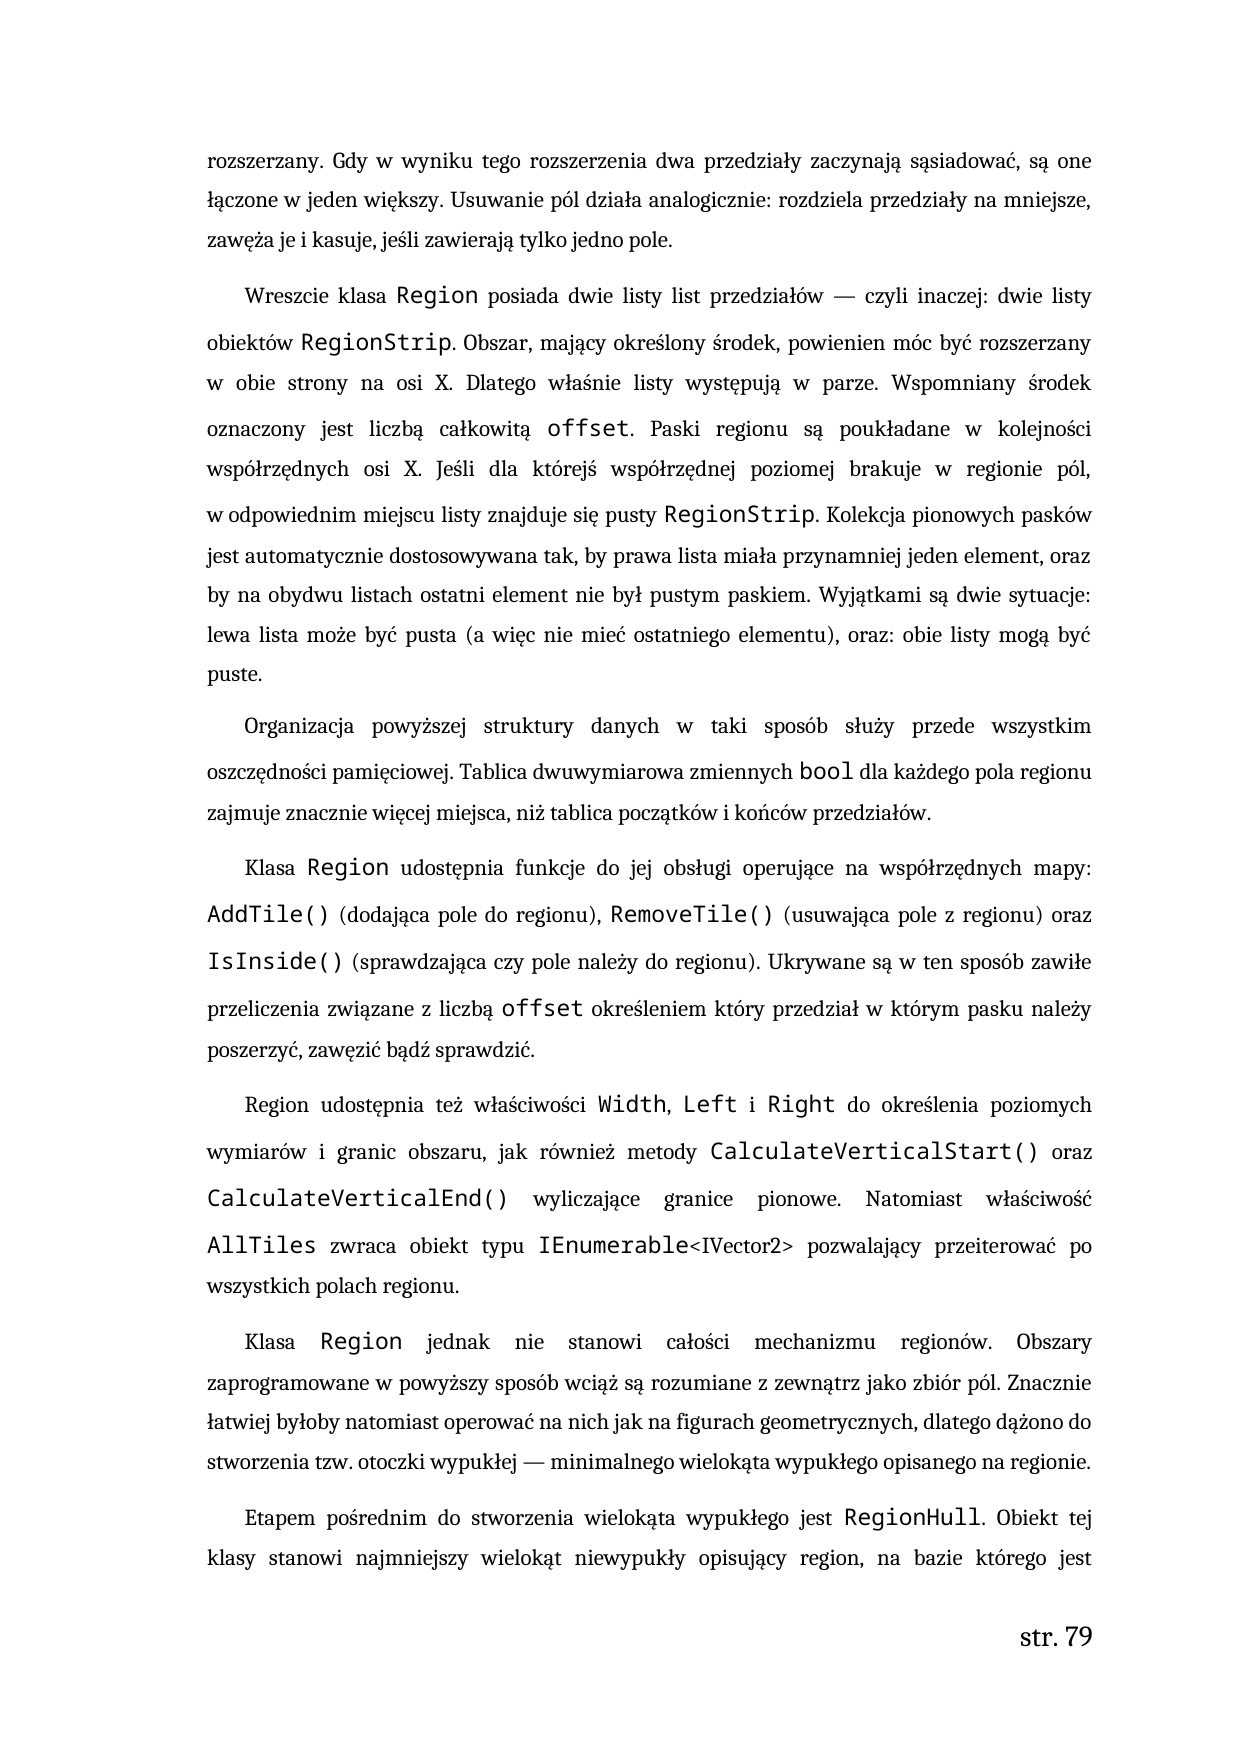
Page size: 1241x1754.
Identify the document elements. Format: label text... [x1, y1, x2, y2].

text Wreszcie klasa Region posiada dwie listy list przedziałów — czyli inaczej: dwie listy obiektów RegionStrip. Obszar, mający określony środek, powienien móc być rozszerzany w obie strony na osi X. Dlatego właśnie listy występują w parze. Wspomniany środek oznaczony jest liczbą całkowitą offset. Paski regionu są poukładane w kolejności współrzędnych osi X. Jeśli dla którejś współrzędnej poziomej brakuje w regionie pól, w odpowiednim miejscu listy znajduje się pusty RegionStrip. Kolekcja pionowych pasków jest automatycznie dostosowywana tak, by prawa lista miała przynamniej jeden element, oraz by na obydwu listach ostatni element nie był pustym paskiem. Wyjątkami są dwie sytuacje: lewa lista może być pusta (a więc nie mieć ostatniego elementu), oraz: obie listy mogą być puste. [207, 279, 1092, 687]
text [207, 148, 1092, 253]
text Klasa Region udostępnia funkcje do jej obsługi operujące na współrzędnych mapy: AddTile() (dodająca pole do regionu), RemoveTile() (usuwająca pole z regionu) oraz IsInside() (sprawdzająca czy pole należy do regionu). Ukrywane są w ten sposób zawiłe przeliczenia związane z liczbą offset określeniem który przedział w którym pasku należy poszerzyć, zawęzić bądź sprawdzić. [207, 851, 1092, 1063]
text Klasa Region jednak nie stanowi całości mechanizmu regionów. Obszary zaprogramowane w powyższy sposób wciąż są rozumiane z zewnątrz jako zbiór pól. Znacznie łatwiej byłoby natomiast operować na nich jak na figurach geometrycznych, dlatego dążono do stworzenia tzw. otoczki wypukłej — minimalnego wielokąta wypukłego opisanego na regionie. [207, 1325, 1092, 1475]
text Organizacja powyższej struktury danych w taki sposób służy przede wszystkim oszczędności pamięciowej. Tablica dwuwymiarowa zmiennych bool dla każdego pola regionu zajmuje znacznie więcej miejsca, niż tablica początków i końców przedziałów. [207, 713, 1092, 826]
text Region udostępnia też właściwości Width, Left i Right do określenia poziomych wymiarów i granic obszaru, jak również metody CalculateVerticalStart() oraz CalculateVerticalEnd() wyliczające granice pionowe. Natomiast właściwość AllTiles zwraca obiekt typu IEnumerable<IVector2> pozwalający przeiterować po wszystkich polach regionu. [207, 1088, 1092, 1300]
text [207, 1501, 1092, 1571]
